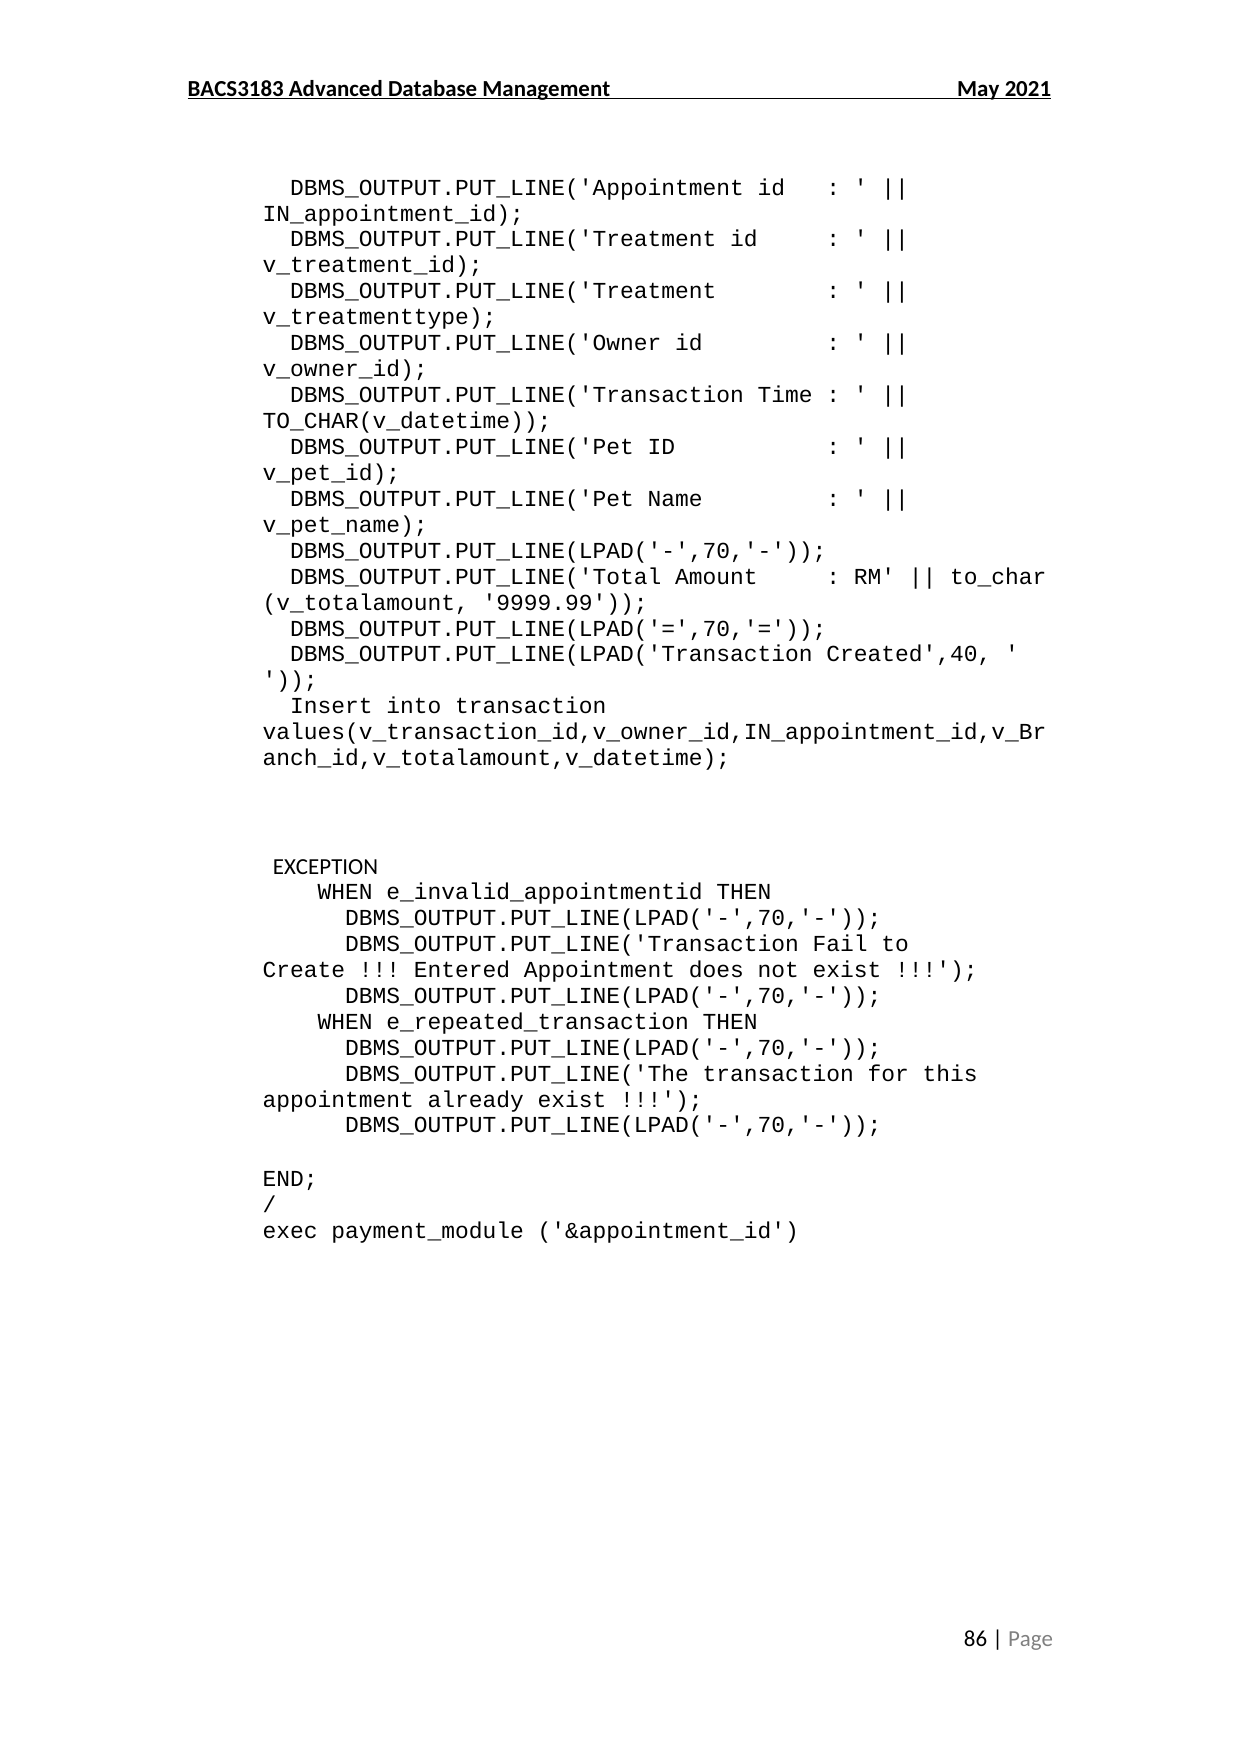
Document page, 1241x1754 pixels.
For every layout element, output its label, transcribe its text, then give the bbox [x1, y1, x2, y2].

text DBMS_OUTPUT.PUT_LINE(LPAD('-',70,'-')); [262, 539, 1053, 565]
text END; [262, 1168, 1053, 1194]
text exec payment_module ('&appointment_id') [262, 1220, 1053, 1246]
text DBMS_OUTPUT.PUT_LINE('Appointment id : ' || IN_appointment_id); [262, 176, 1053, 228]
text DBMS_OUTPUT.PUT_LINE(LPAD('-',70,'-')); [262, 984, 1053, 1010]
text DBMS_OUTPUT.PUT_LINE('The transaction for this appointment already exist !!!'); [262, 1062, 1053, 1114]
text DBMS_OUTPUT.PUT_LINE('Pet Name : ' || v_pet_name); [262, 487, 1053, 539]
text DBMS_OUTPUT.PUT_LINE('Transaction Fail to Create !!! Entered Appointment does not exist !!!'); [262, 932, 1053, 984]
text DBMS_OUTPUT.PUT_LINE('Transaction Time : ' || TO_CHAR(v_datetime)); [262, 383, 1053, 435]
text Insert into transaction values(v_transaction_id,v_owner_id,IN_appointment_id,v_Branch_id,v_totalamount,v_datetime); [262, 695, 1053, 772]
text DBMS_OUTPUT.PUT_LINE(LPAD('Transaction Created',40, ' ')); [262, 643, 1053, 695]
text DBMS_OUTPUT.PUT_LINE(LPAD('=',70,'=')); [262, 617, 1053, 643]
text WHEN e_invalid_appointmentid THEN [262, 880, 1053, 906]
text DBMS_OUTPUT.PUT_LINE('Treatment id : ' || v_treatment_id); [262, 228, 1053, 280]
text DBMS_OUTPUT.PUT_LINE(LPAD('-',70,'-')); [262, 906, 1053, 932]
text DBMS_OUTPUT.PUT_LINE('Total Amount : RM' || to_char (v_totalamount, '9999.99')); [262, 565, 1053, 617]
text WHEN e_repeated_transaction THEN [262, 1010, 1053, 1036]
text DBMS_OUTPUT.PUT_LINE('Treatment : ' || v_treatmenttype); [262, 280, 1053, 332]
text DBMS_OUTPUT.PUT_LINE(LPAD('-',70,'-')); [262, 1114, 1053, 1140]
text DBMS_OUTPUT.PUT_LINE(LPAD('-',70,'-')); [262, 1036, 1053, 1062]
text DBMS_OUTPUT.PUT_LINE('Owner id : ' || v_owner_id); [262, 332, 1053, 383]
text / [262, 1194, 1053, 1220]
text DBMS_OUTPUT.PUT_LINE('Pet ID : ' || v_pet_id); [262, 435, 1053, 487]
